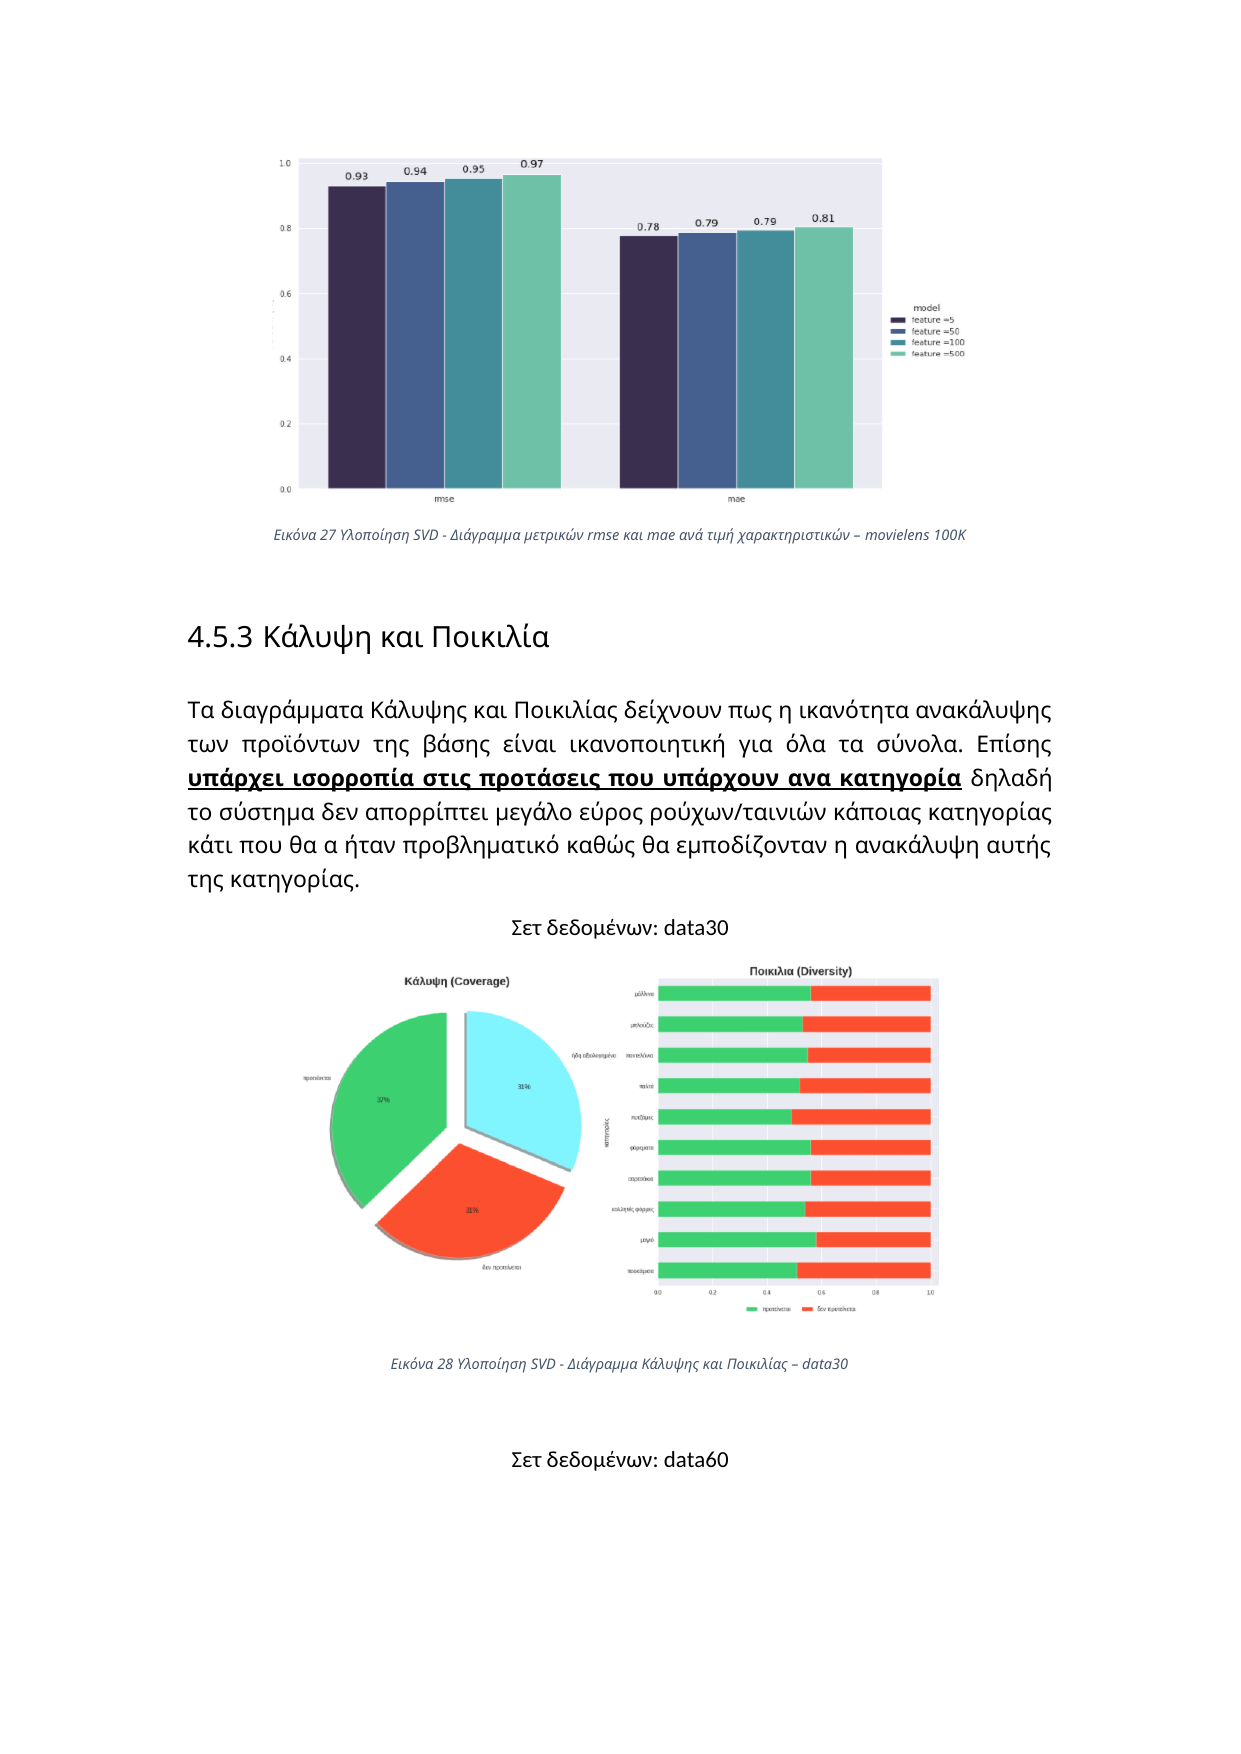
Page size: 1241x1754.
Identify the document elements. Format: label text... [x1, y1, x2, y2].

text Εικόνα 27 Υλοποίηση SVD - Διάγραμμα μετρικών rmse και mae ανά τιμή χαρακτηριστικών – movielens 100K [187, 525, 1053, 545]
text Εικόνα 28 Υλοποίηση SVD - Διάγραμμα Κάλυψης και Ποικιλίας – data30 [187, 1353, 1053, 1373]
text Τα διαγράμματα Κάλυψης και Ποικιλίας δείχνουν πως η ικανότητα ανακάλυψης των προϊόντων της βάσης είναι ικανοποιητική για όλα τα σύνολα. Επίσης υπάρχει ισορροπία στις προτάσεις που υπάρχουν ανα κατηγορία δηλαδή το σύστημα δεν απορρίπτει μεγάλο εύρος ρούχων/ταινιών κάποιας κατηγορίας κάτι που θα α ήταν προβληματικό καθώς θα εμποδίζονταν η ανακάλυψη αυτής της κατηγορίας. [187, 694, 1053, 894]
text Σετ δεδομένων: data30 [187, 913, 1053, 941]
picture [272, 150, 968, 505]
subtitle Κάλυψη και Ποικιλία [187, 616, 1053, 656]
picture [301, 960, 939, 1315]
text Σετ δεδομένων: data60 [187, 1445, 1053, 1473]
